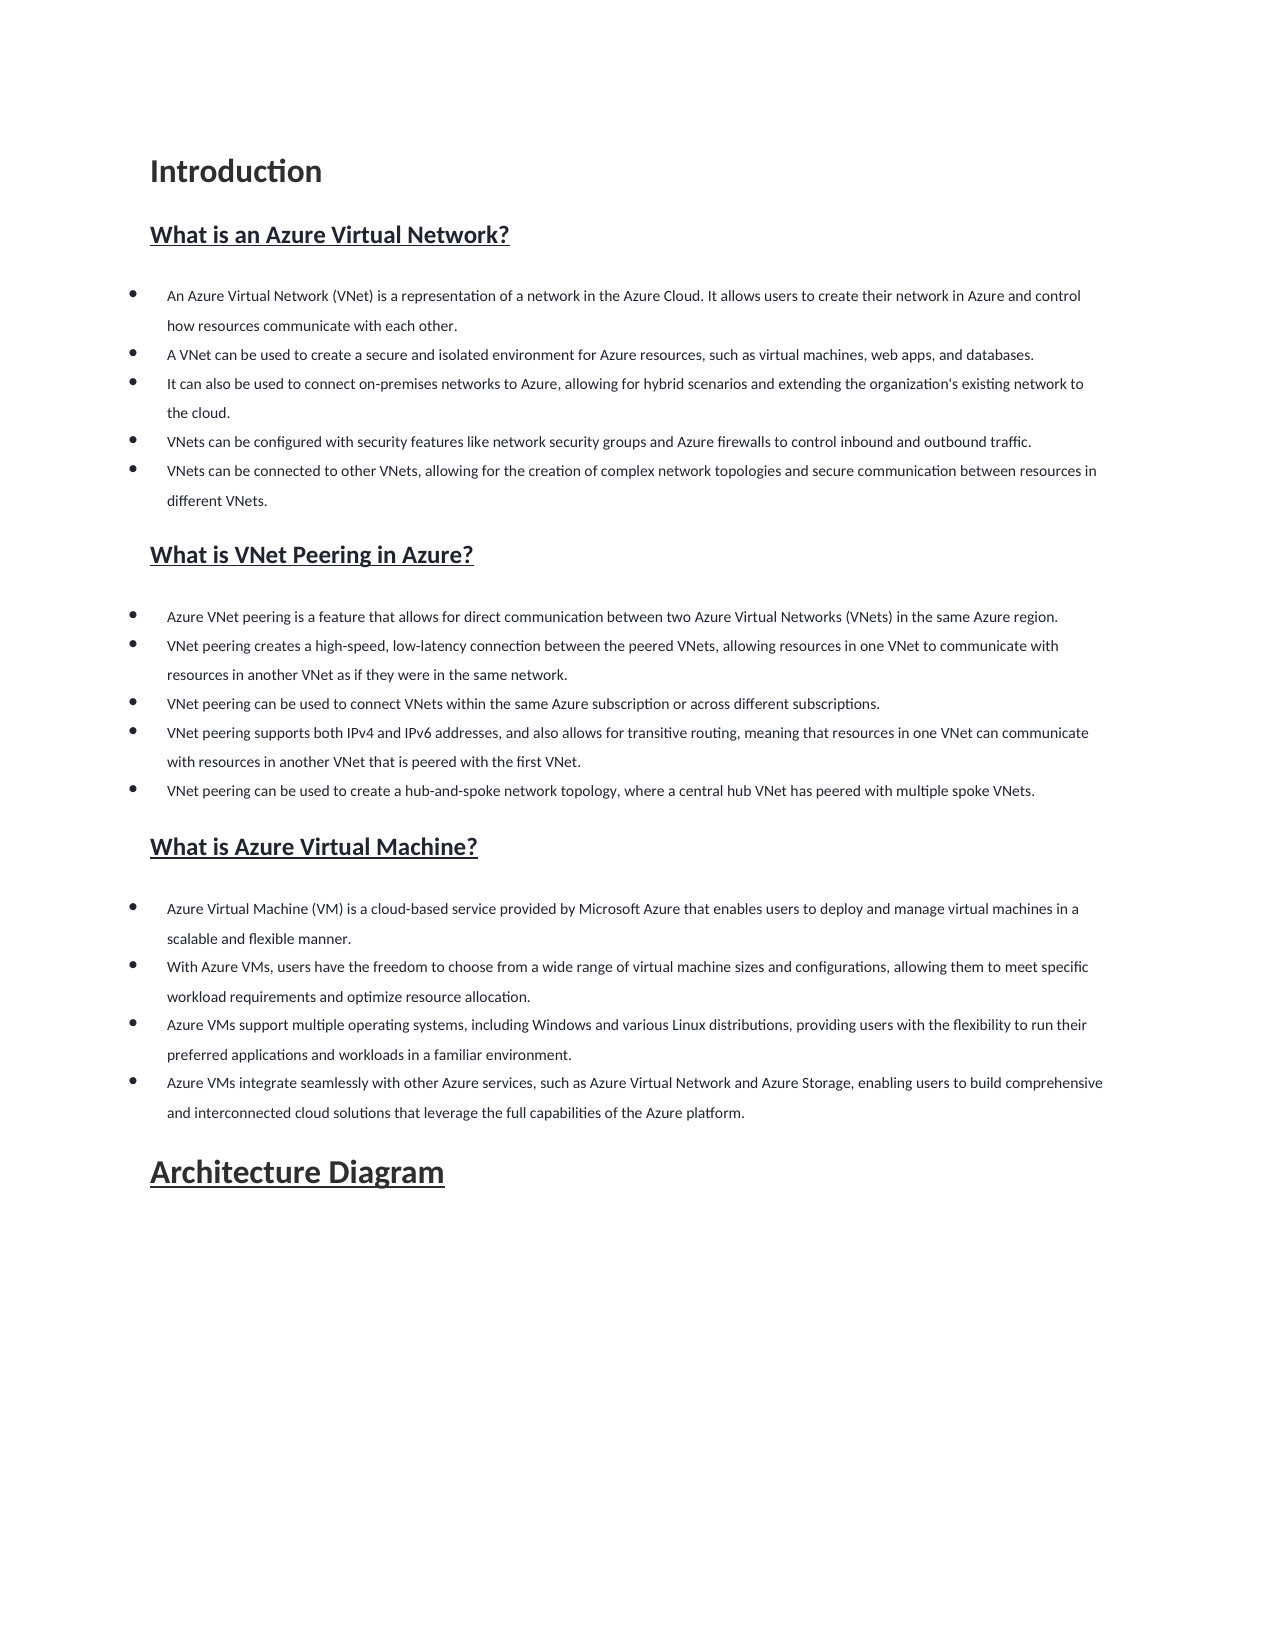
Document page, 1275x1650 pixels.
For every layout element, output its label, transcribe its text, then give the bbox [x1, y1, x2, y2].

list VNet peering creates a high-speed, low-latency connection between the peered VNets, allowing resources in one VNet to communicate with resources in another VNet as if they were in the same network. [129, 626, 1108, 684]
text What is an Azure Virtual Network? [150, 219, 1125, 277]
list A VNet can be used to create a secure and isolated environment for Azure resources, such as virtual machines, web apps, and databases. [129, 335, 1108, 364]
text What is Azure Virtual Machine? [150, 831, 1125, 890]
list Azure VNet peering is a feature that allows for direct communication between two Azure Virtual Networks (VNets) in the same Azure region. [129, 597, 1108, 626]
list An Azure Virtual Network (VNet) is a representation of a network in the Azure Cloud. It allows users to create their network in Azure and control how resources communicate with each other. [129, 277, 1108, 335]
list With Azure VMs, users have the freedom to choose from a wide range of virtual machine sizes and configurations, allowing them to meet specific workload requirements and optimize resource allocation. [129, 948, 1108, 1006]
text Architecture Diagram [150, 1151, 1125, 1192]
list Azure Virtual Machine (VM) is a cloud-based service provided by Microsoft Azure that enables users to deploy and manage virtual machines in a scalable and flexible manner. [129, 890, 1108, 948]
text Introduction [150, 150, 1125, 219]
list Azure VMs support multiple operating systems, including Windows and various Linux distributions, providing users with the flexibility to run their preferred applications and workloads in a familiar environment. [129, 1006, 1108, 1064]
list VNets can be connected to other VNets, allowing for the creation of complex network topologies and secure communication between resources in different VNets. [129, 452, 1108, 539]
list It can also be used to connect on-premises networks to Azure, allowing for hybrid scenarios and extending the organization's existing network to the cloud. [129, 364, 1108, 423]
list VNet peering can be used to connect VNets within the same Azure subscription or across different subscriptions. [129, 684, 1108, 714]
list VNet peering supports both IPv4 and IPv6 addresses, and also allows for transitive routing, meaning that resources in one VNet can communicate with resources in another VNet that is peered with the first VNet. [129, 714, 1108, 772]
text What is VNet Peering in Azure? [150, 539, 1125, 597]
list VNet peering can be used to create a hub-and-spoke network topology, where a central hub VNet has peered with multiple spoke VNets. [129, 772, 1108, 801]
list VNets can be configured with security features like network security groups and Azure firewalls to control inbound and outbound traffic. [129, 423, 1108, 452]
list Azure VMs integrate seamlessly with other Azure services, such as Azure Virtual Network and Azure Storage, enabling users to build comprehensive and interconnected cloud solutions that leverage the full capabilities of the Azure platform. [129, 1064, 1108, 1151]
